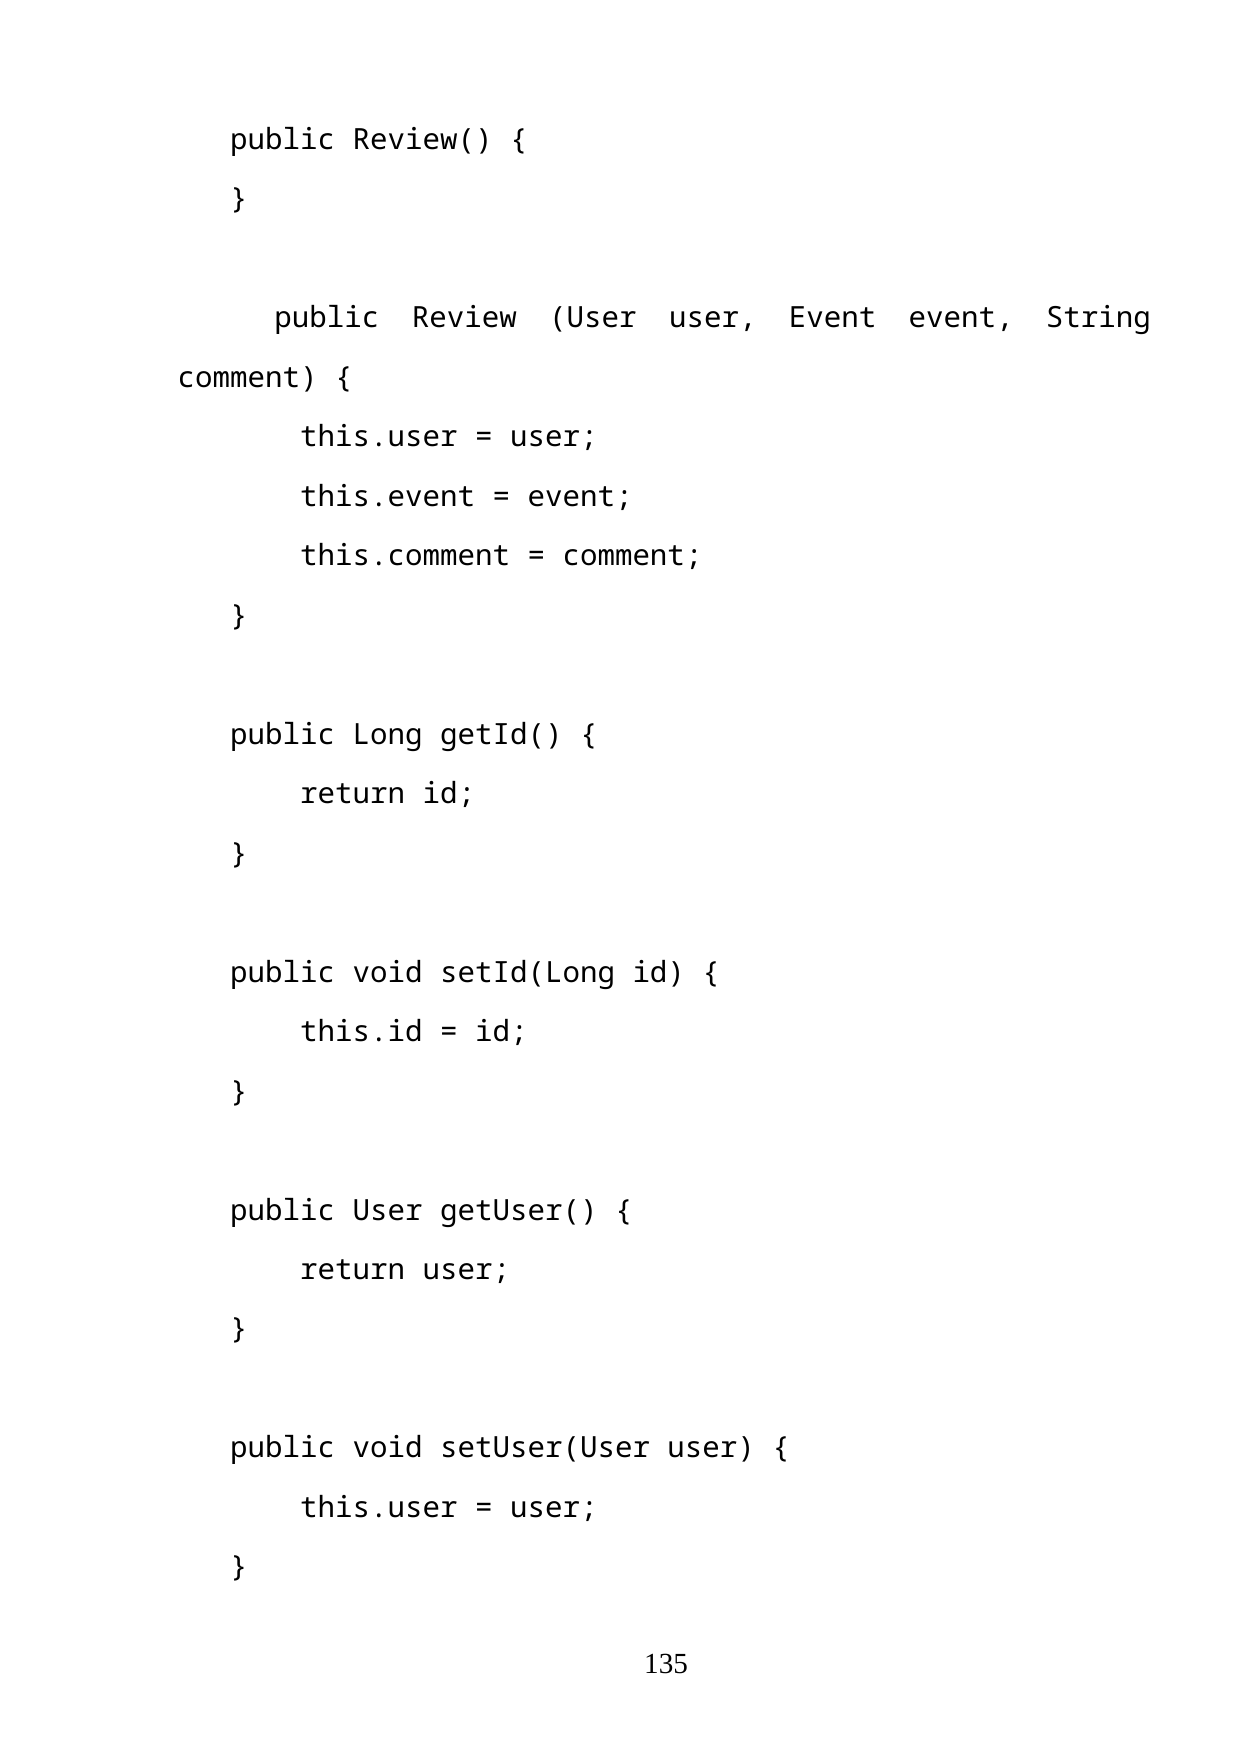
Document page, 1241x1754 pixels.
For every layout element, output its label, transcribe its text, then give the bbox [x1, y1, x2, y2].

text } [177, 832, 1152, 872]
text public Review() { [177, 118, 1152, 158]
text } [177, 1308, 1152, 1347]
text this.event = event; [177, 475, 1152, 515]
text return id; [177, 772, 1152, 812]
text this.user = user; [177, 1486, 1152, 1526]
text public Long getId() { [177, 713, 1152, 753]
text public User getUser() { [177, 1189, 1152, 1228]
text } [177, 1070, 1152, 1109]
text public void setId(Long id) { [177, 951, 1152, 991]
text return user; [177, 1248, 1152, 1288]
text this.id = id; [177, 1010, 1152, 1050]
text this.user = user; [177, 416, 1152, 455]
text } [177, 178, 1152, 217]
text public Review (User user, Event event, String comment) { [177, 297, 1152, 396]
text this.comment = comment; [177, 534, 1152, 574]
text public void setUser(User user) { [177, 1427, 1152, 1466]
text } [177, 594, 1152, 634]
text } [177, 1546, 1152, 1585]
